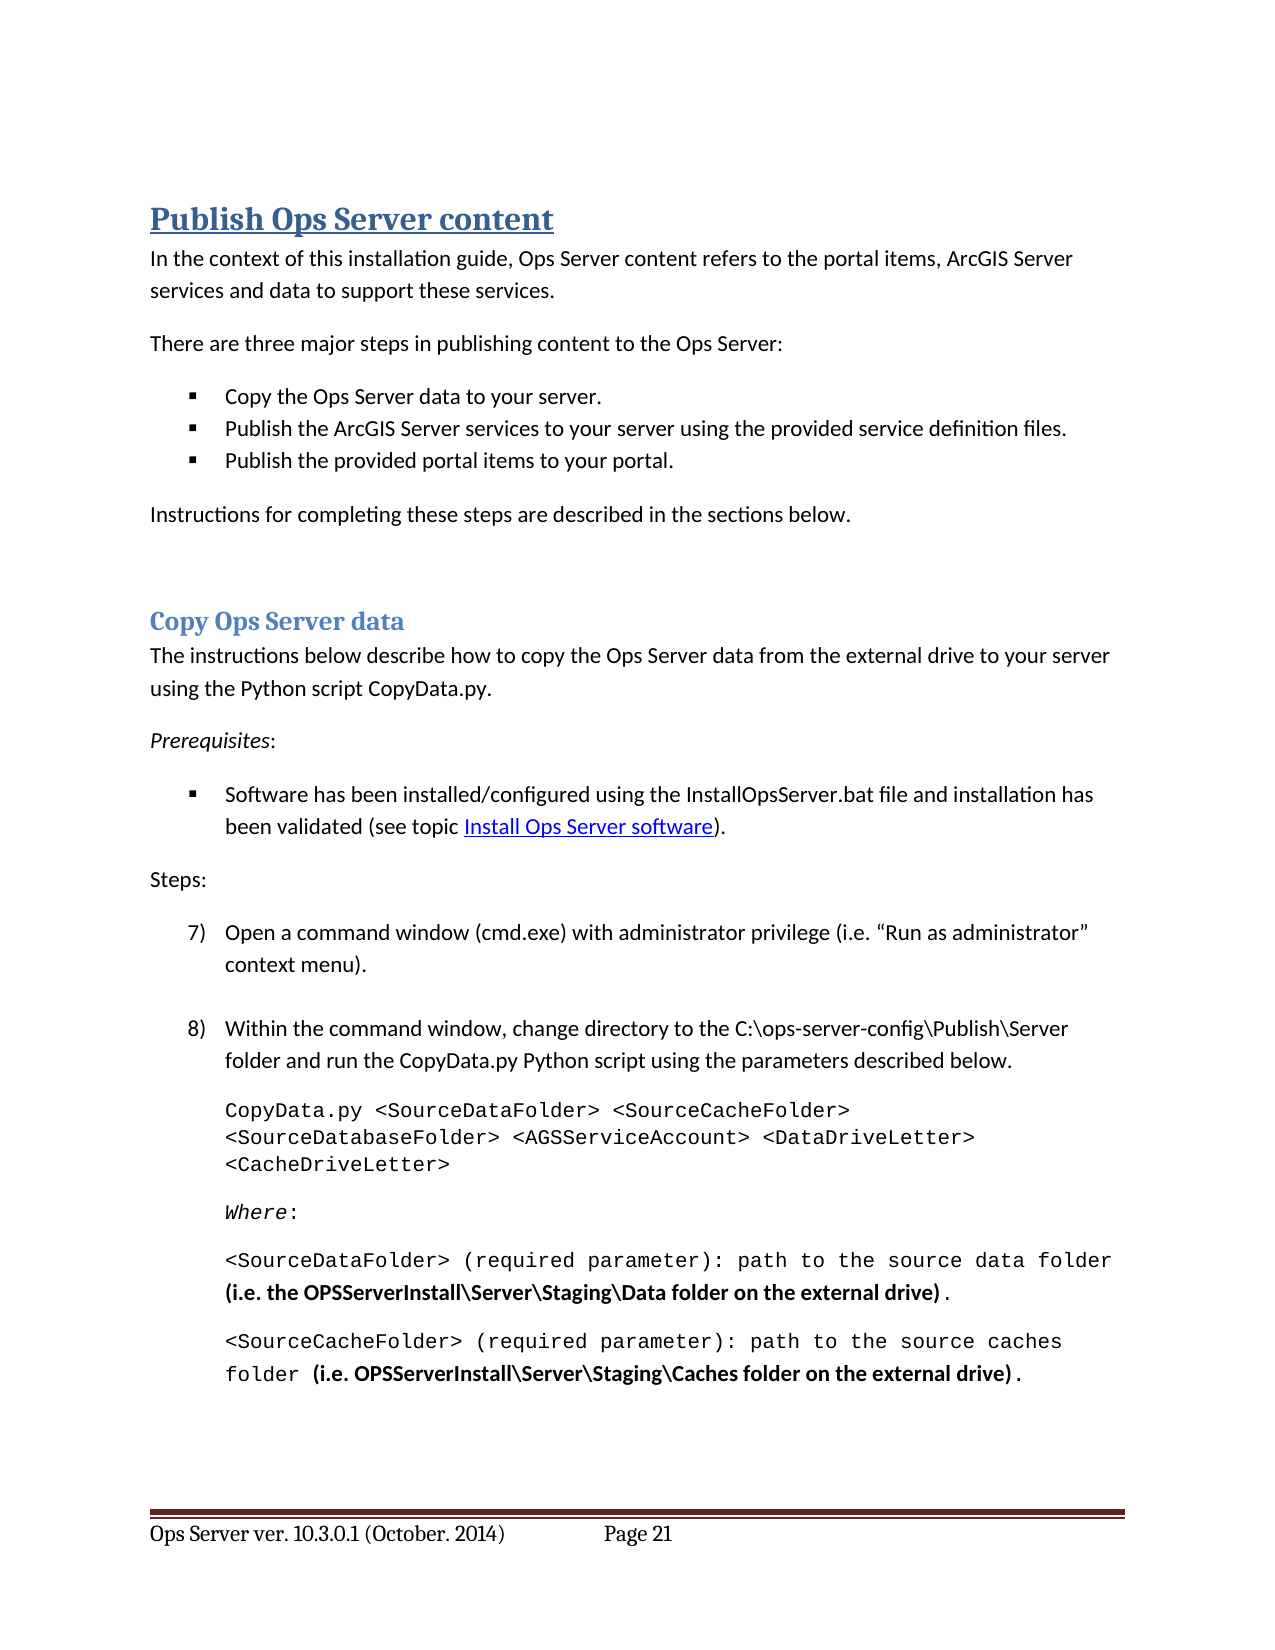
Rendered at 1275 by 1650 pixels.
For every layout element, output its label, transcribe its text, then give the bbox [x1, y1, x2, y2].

subtitle Copy Ops Server data [150, 606, 1125, 637]
text There are three major steps in publishing content to the Ops Server: [150, 329, 1125, 357]
text Instructions for completing these steps are described in the sections below. [150, 500, 1125, 528]
text <SourceCacheFolder> (required parameter): path to the source caches folder (i.e. OPSServerInstall\Server\Staging\Caches folder on the external drive). [225, 1332, 1125, 1388]
list Publish the ArcGIS Server services to your server using the provided service definition files. [187, 414, 1125, 442]
text In the context of this installation guide, Ops Server content refers to the portal items, ArcGIS Server services and data to support these services. [150, 244, 1125, 304]
list Publish the provided portal items to your portal. [187, 447, 1125, 475]
text Steps: [150, 865, 1125, 893]
list Software has been installed/configured using the InstallOpsServer.bat file and installation has been validated (see topic Install Ops Server software). [187, 780, 1125, 840]
text Where: [225, 1202, 1125, 1226]
subtitle Publish Ops Server content [150, 200, 1125, 238]
list Within the command window, change directory to the C:\ops-server-config\Publish\Server folder and run the CopyData.py Python script using the parameters described below. [187, 1014, 1125, 1075]
text Prerequisites: [150, 727, 1125, 755]
text CopyData.py <SourceDataFolder> <SourceCacheFolder> <SourceDatabaseFolder> <AGSServiceAccount> <DataDriveLetter> <CacheDriveLetter> [225, 1100, 1125, 1178]
text The instructions below describe how to copy the Ops Server data from the external drive to your server using the Python script CopyData.py. [150, 641, 1125, 702]
list Open a command window (cmd.exe) with administrator privilege (i.e. “Run as administrator” context menu). [187, 918, 1125, 978]
list Copy the Ops Server data to your server. [187, 382, 1125, 410]
text <SourceDataFolder> (required parameter): path to the source data folder (i.e. the OPSServerInstall\Server\Staging\Data folder on the external drive). [225, 1250, 1125, 1306]
